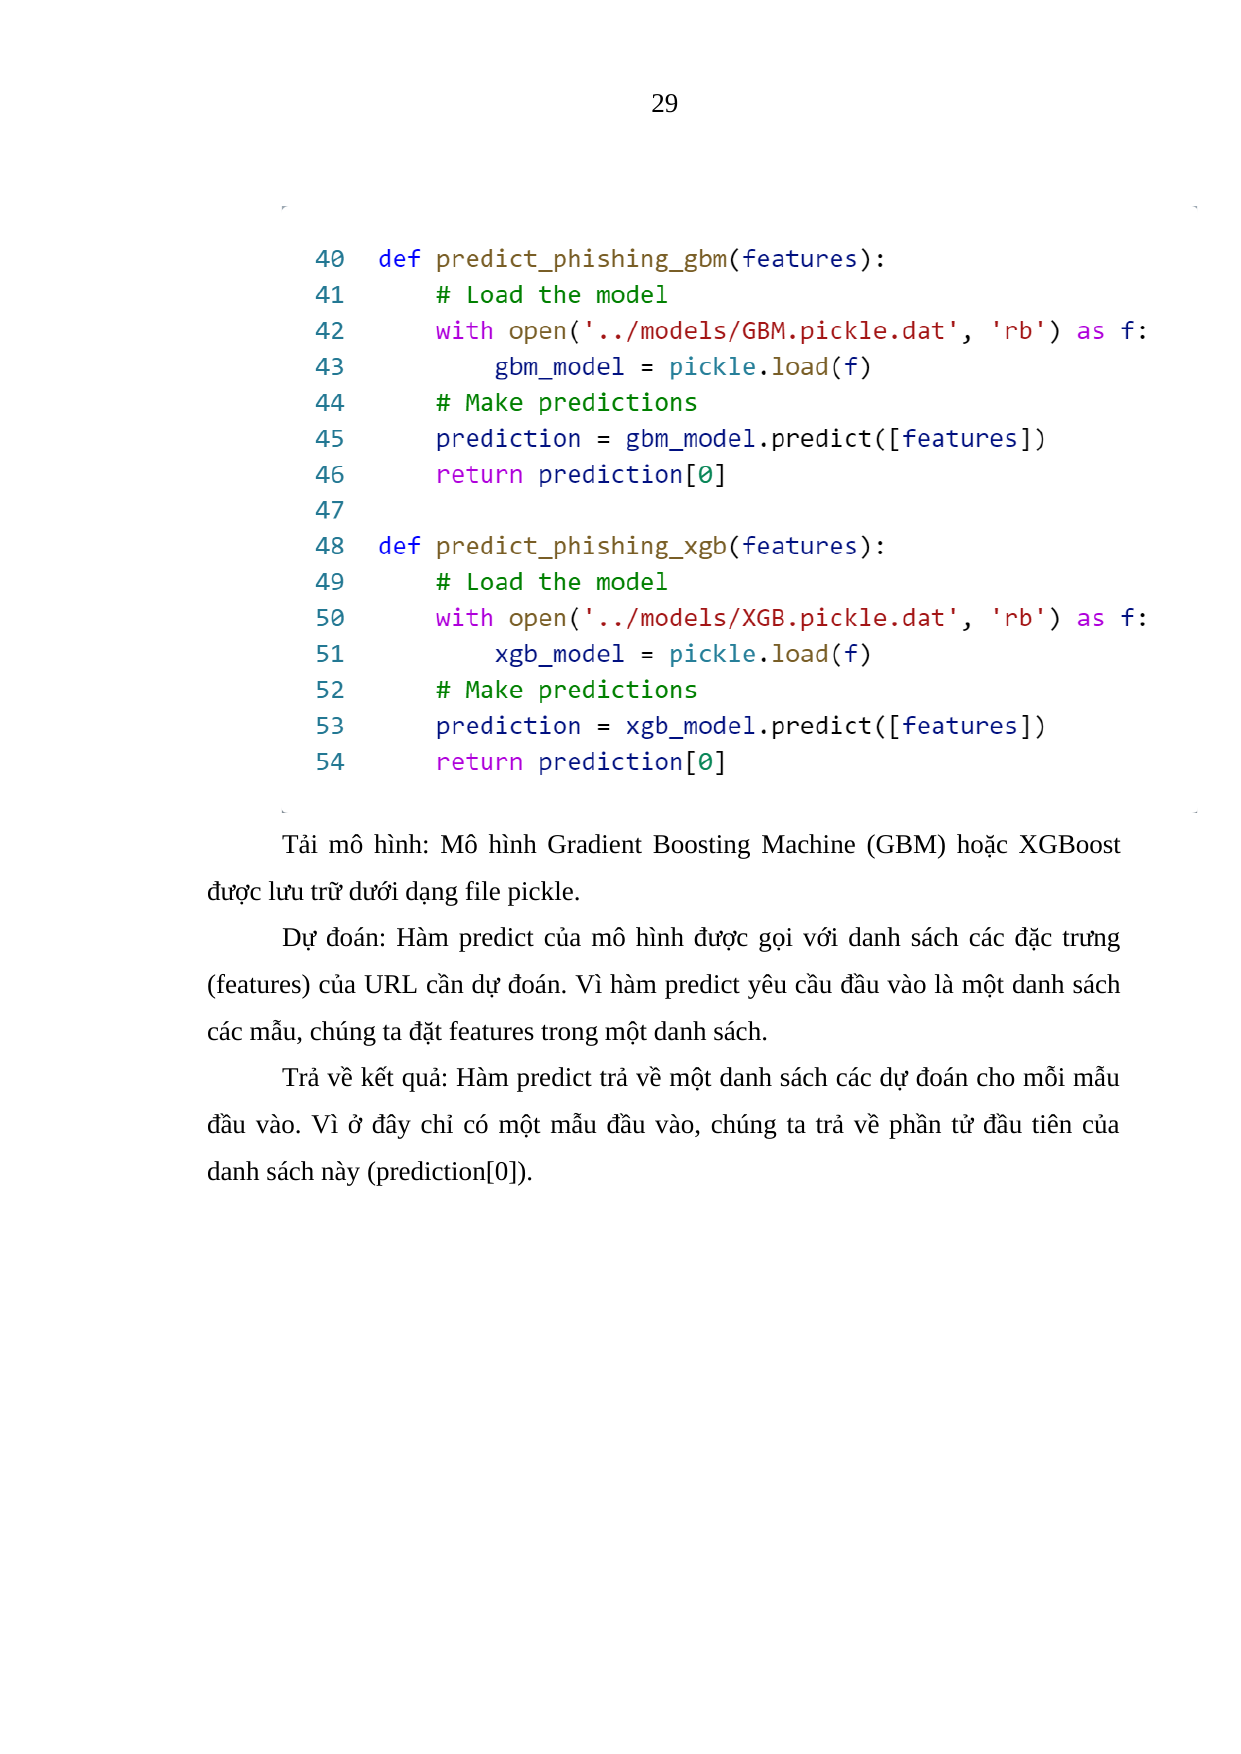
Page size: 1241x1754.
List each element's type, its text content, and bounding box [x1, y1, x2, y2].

picture [281, 206, 1198, 813]
text Dự đoán: Hàm predict của mô hình được gọi với danh sách các đặc trưng (features) của URL cần dự đoán. Vì hàm predict yêu cầu đầu vào là một danh sách các mẫu, chúng ta đặt features trong một danh sách. [207, 921, 1122, 1046]
text Tải mô hình: Mô hình Gradient Boosting Machine (GBM) hoặc XGBoost được lưu trữ dưới dạng file pickle. [207, 828, 1122, 906]
text Trả về kết quả: Hàm predict trả về một danh sách các dự đoán cho mỗi mẫu đầu vào. Vì ở đây chỉ có một mẫu đầu vào, chúng ta trả về phần tử đầu tiên của danh sách này (prediction[0]). [207, 1061, 1122, 1186]
